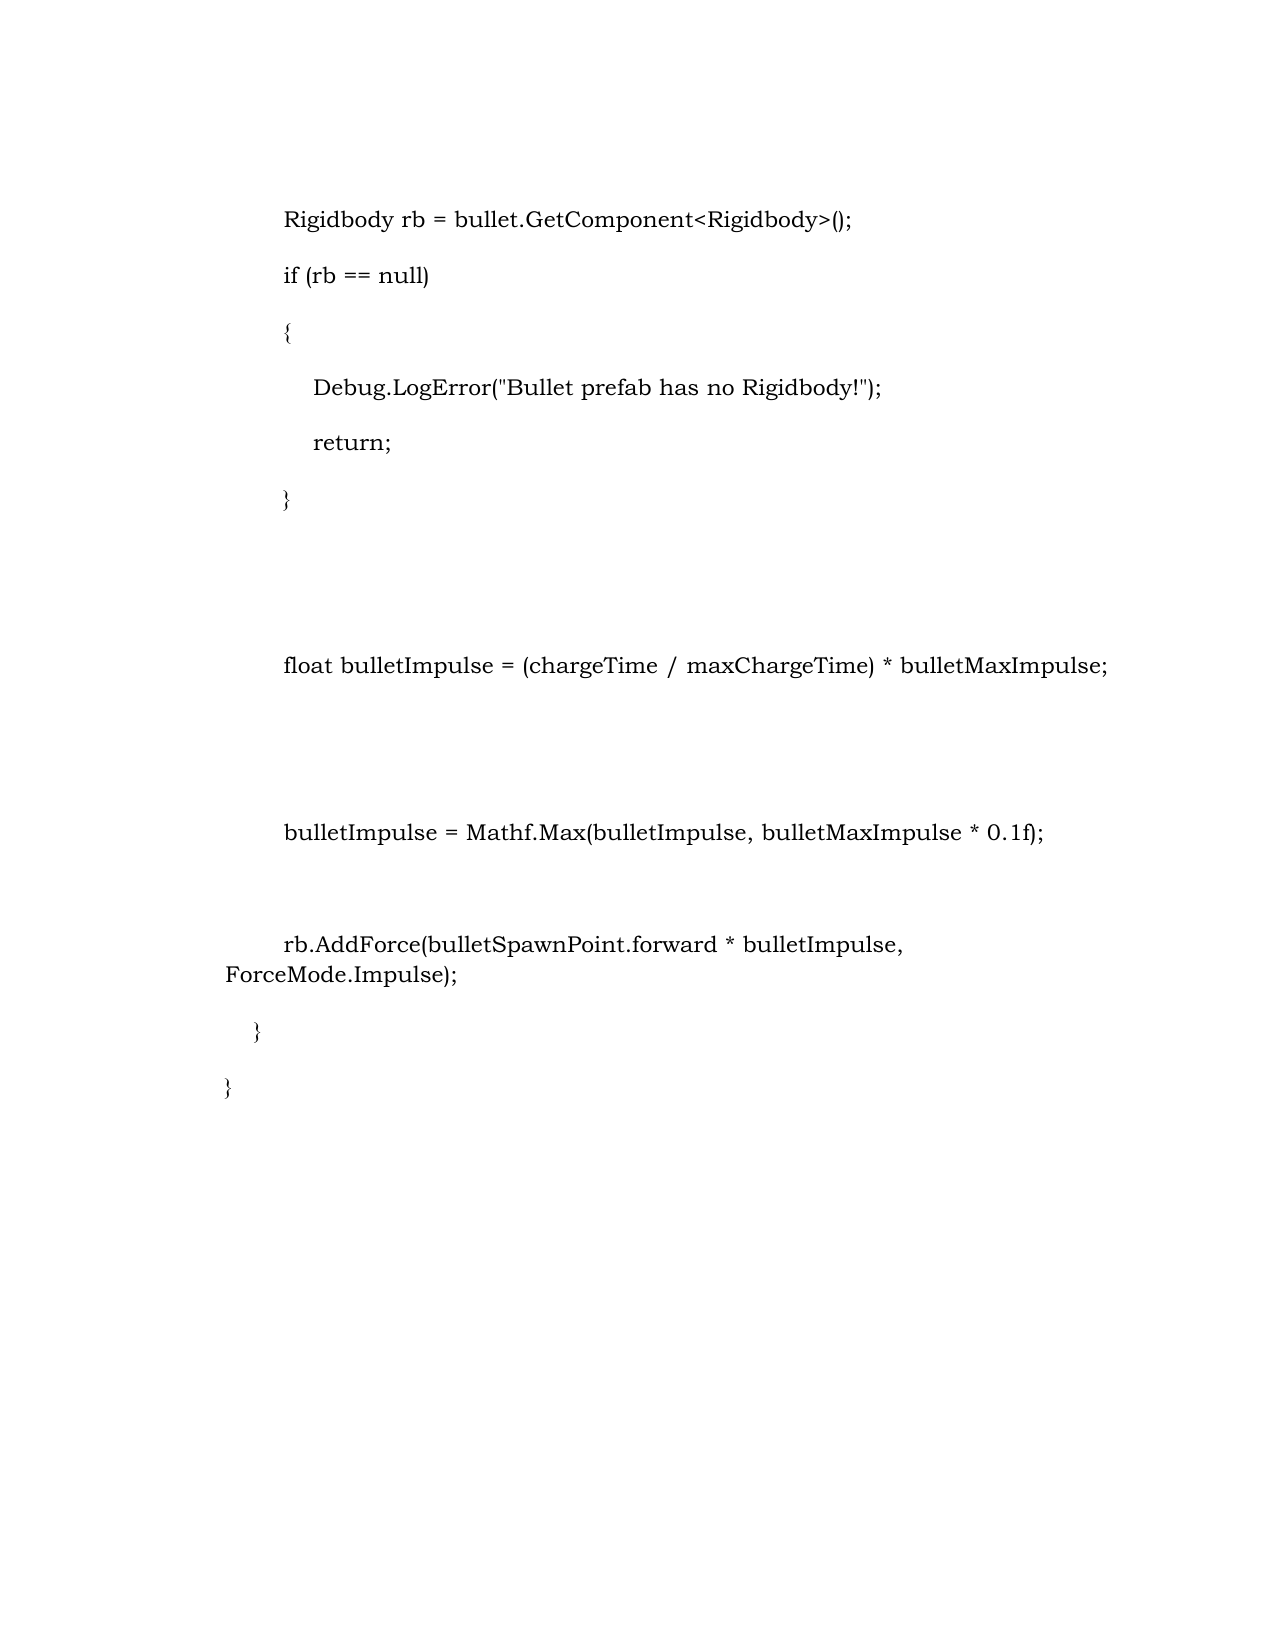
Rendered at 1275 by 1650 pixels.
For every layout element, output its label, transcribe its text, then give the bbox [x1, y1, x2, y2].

text } [225, 1017, 1125, 1044]
text bulletImpulse = Mathf.Max(bulletImpulse, bulletMaxImpulse * 0.1f); [225, 819, 1125, 846]
text } [225, 1073, 1125, 1100]
text Debug.LogError("Bullet prefab has no Rigidbody!"); [225, 373, 1125, 400]
text Rigidbody rb = bullet.GetComponent<Rigidbody>(); [225, 206, 1125, 233]
text return; [225, 429, 1125, 456]
text { [225, 317, 1125, 344]
text } [225, 485, 1125, 512]
text rb.AddForce(bulletSpawnPoint.forward * bulletImpulse, ForceMode.Impulse); [225, 930, 1125, 988]
text float bulletImpulse = (chargeTime / maxChargeTime) * bulletMaxImpulse; [225, 652, 1125, 679]
text if (rb == null) [225, 262, 1125, 288]
